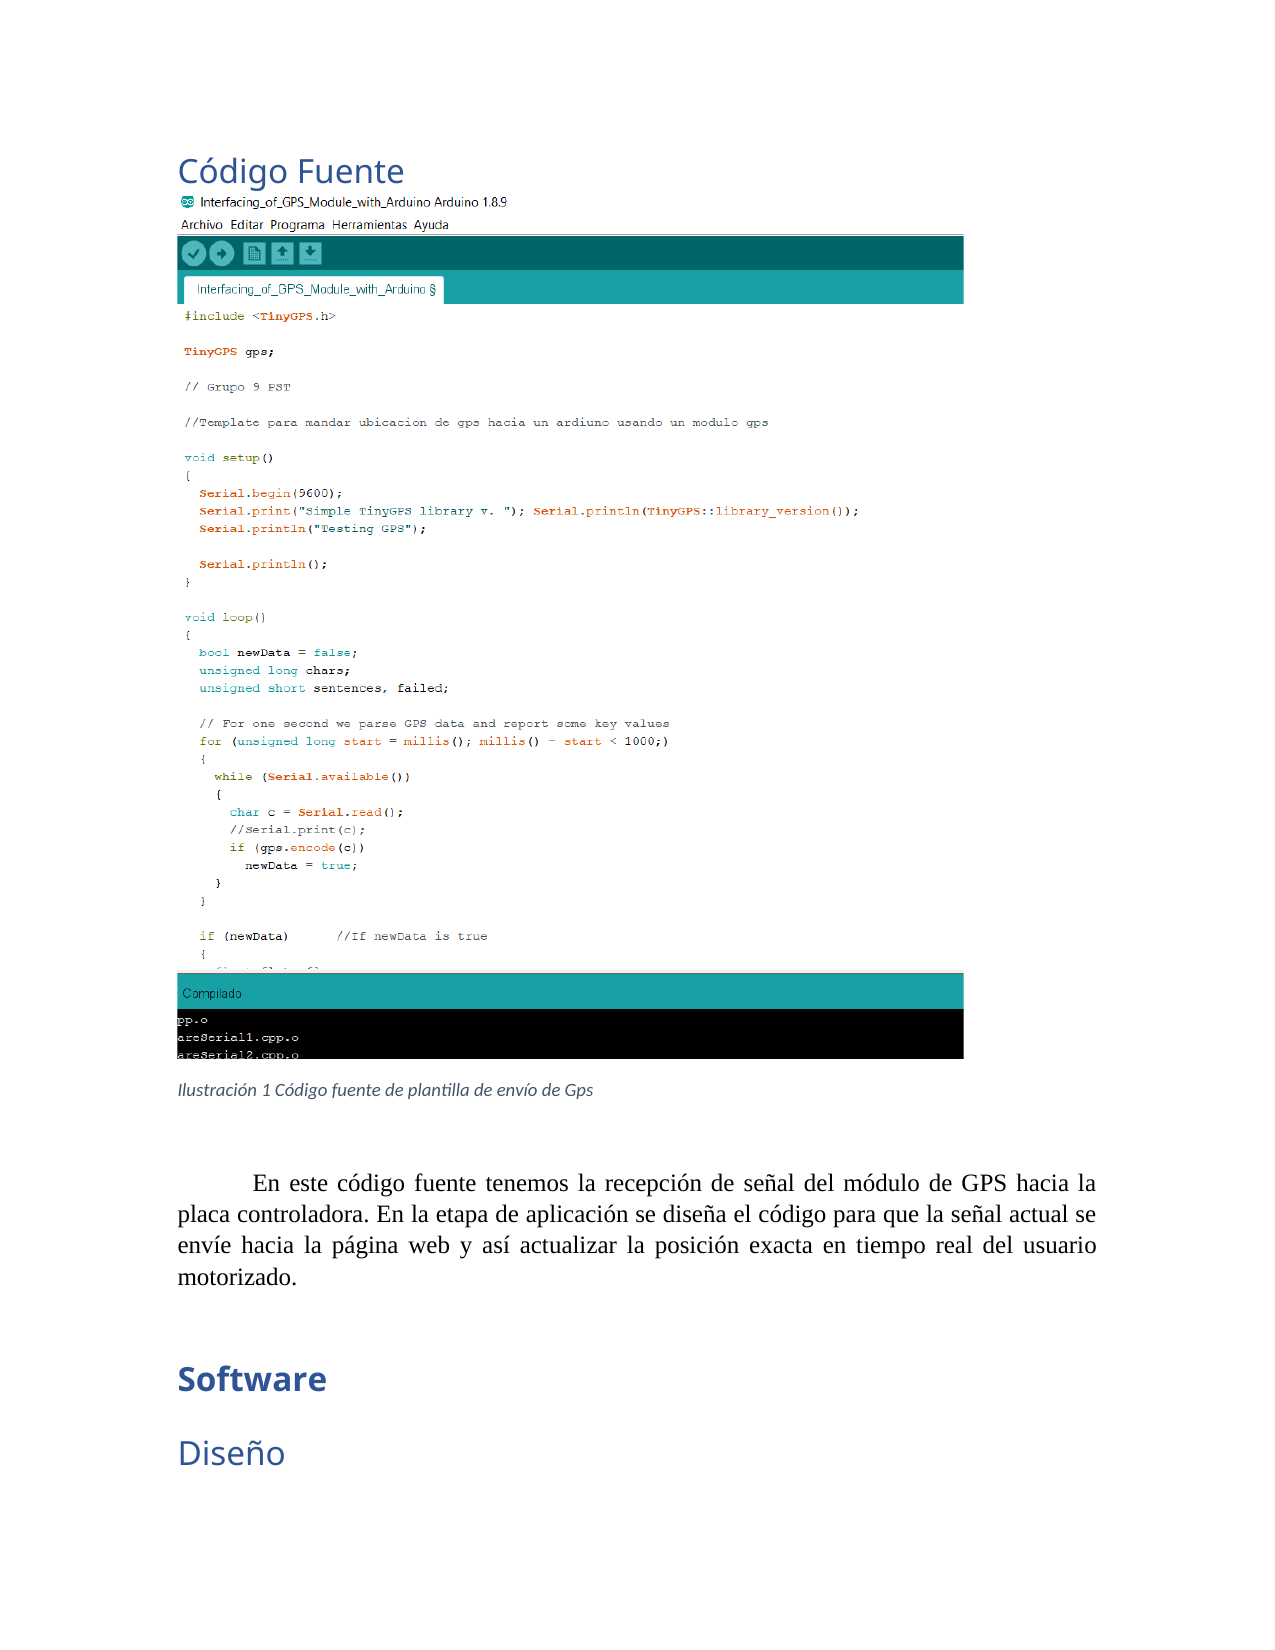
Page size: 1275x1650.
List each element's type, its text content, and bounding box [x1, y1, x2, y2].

subtitle Software [177, 1356, 1098, 1402]
subtitle Código Fuente [177, 148, 1098, 193]
text En este código fuente tenemos la recepción de señal del módulo de GPS hacia la placa controladora. En la etapa de aplicación se diseña el código para que la señal actual se envíe hacia la página web y así actualizar la posición exacta en tiempo real del usuario motorizado. [177, 1168, 1098, 1290]
text Diseño [177, 1430, 1098, 1476]
picture [177, 196, 964, 1059]
